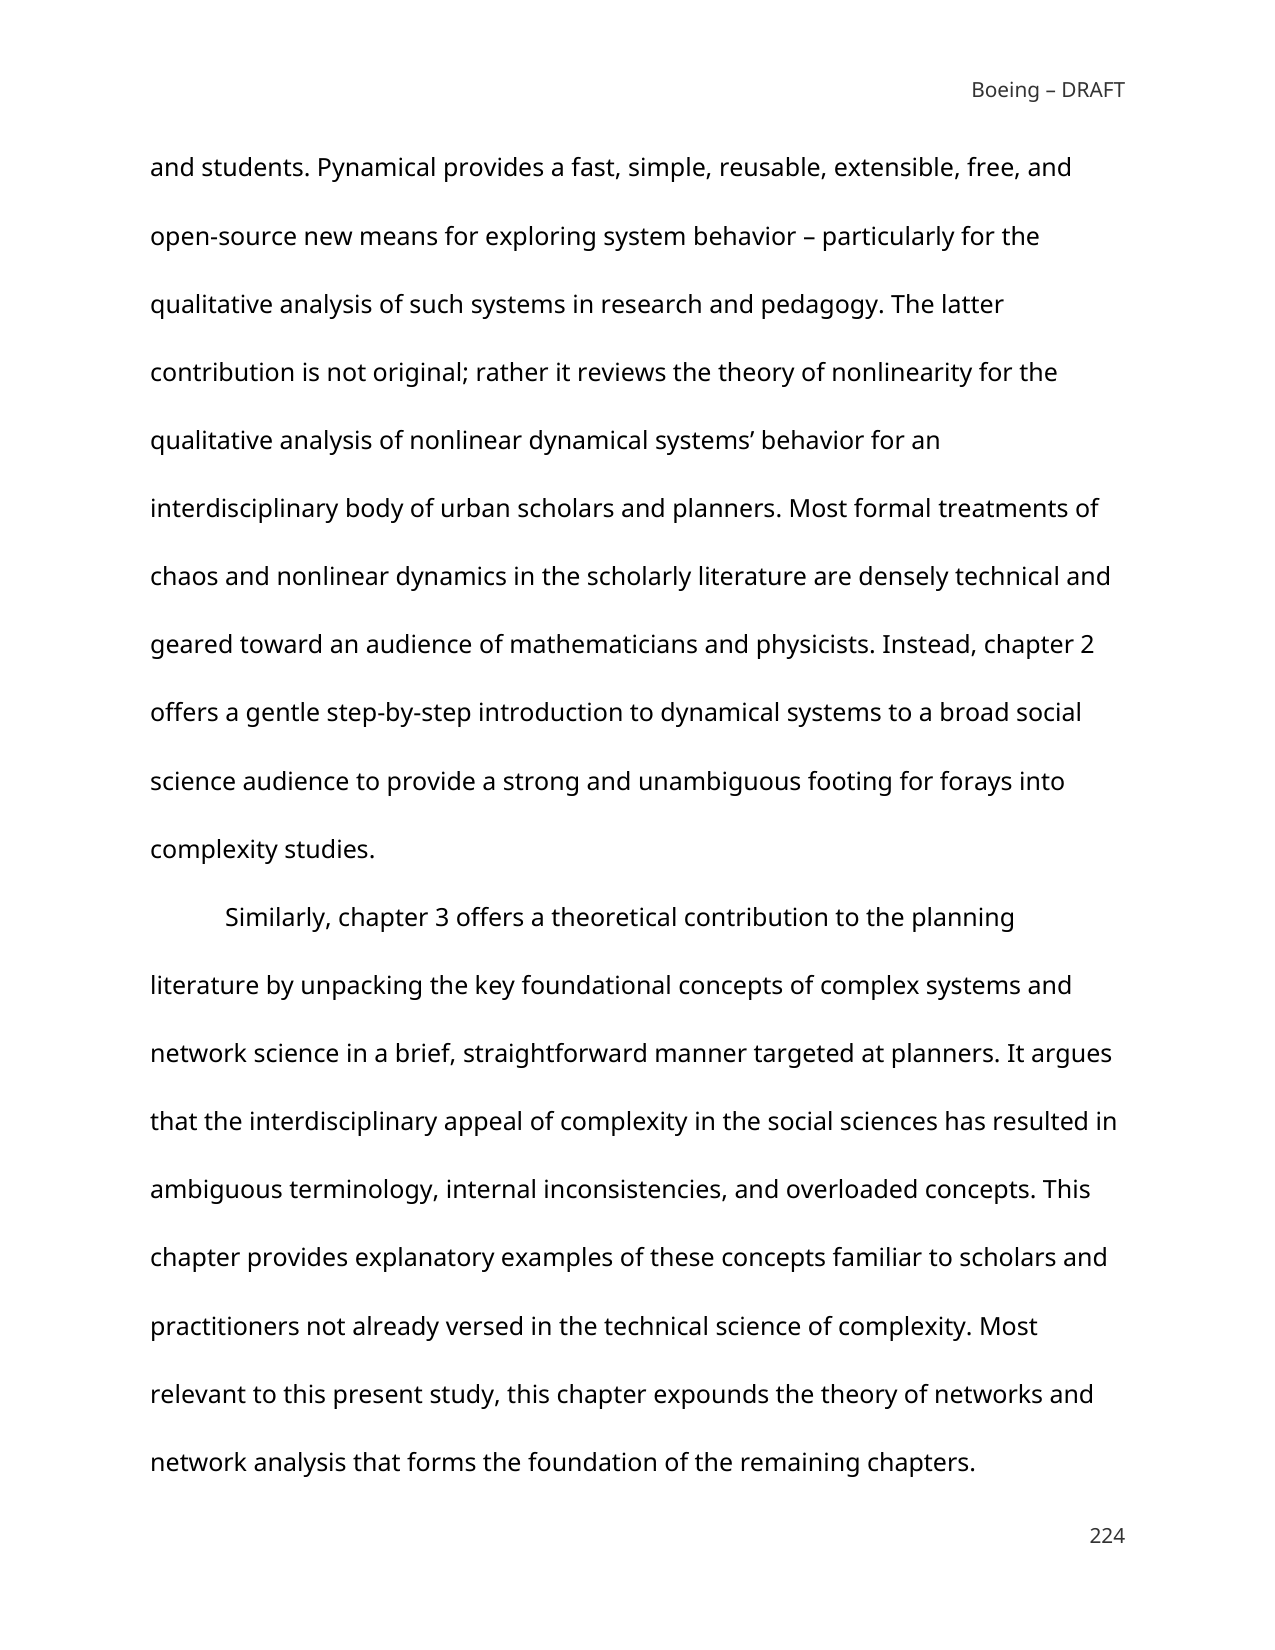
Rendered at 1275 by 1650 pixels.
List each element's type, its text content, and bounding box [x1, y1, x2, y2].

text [150, 150, 1125, 865]
text Similarly, chapter 3 offers a theoretical contribution to the planning literature by unpacking the key foundational concepts of complex systems and network science in a brief, straightforward manner targeted at planners. It argues that the interdisciplinary appeal of complexity in the social sciences has resulted in ambiguous terminology, internal inconsistencies, and overloaded concepts. This chapter provides explanatory examples of these concepts familiar to scholars and practitioners not already versed in the technical science of complexity. Most relevant to this present study, this chapter expounds the theory of networks and network analysis that forms the foundation of the remaining chapters. [150, 899, 1125, 1478]
